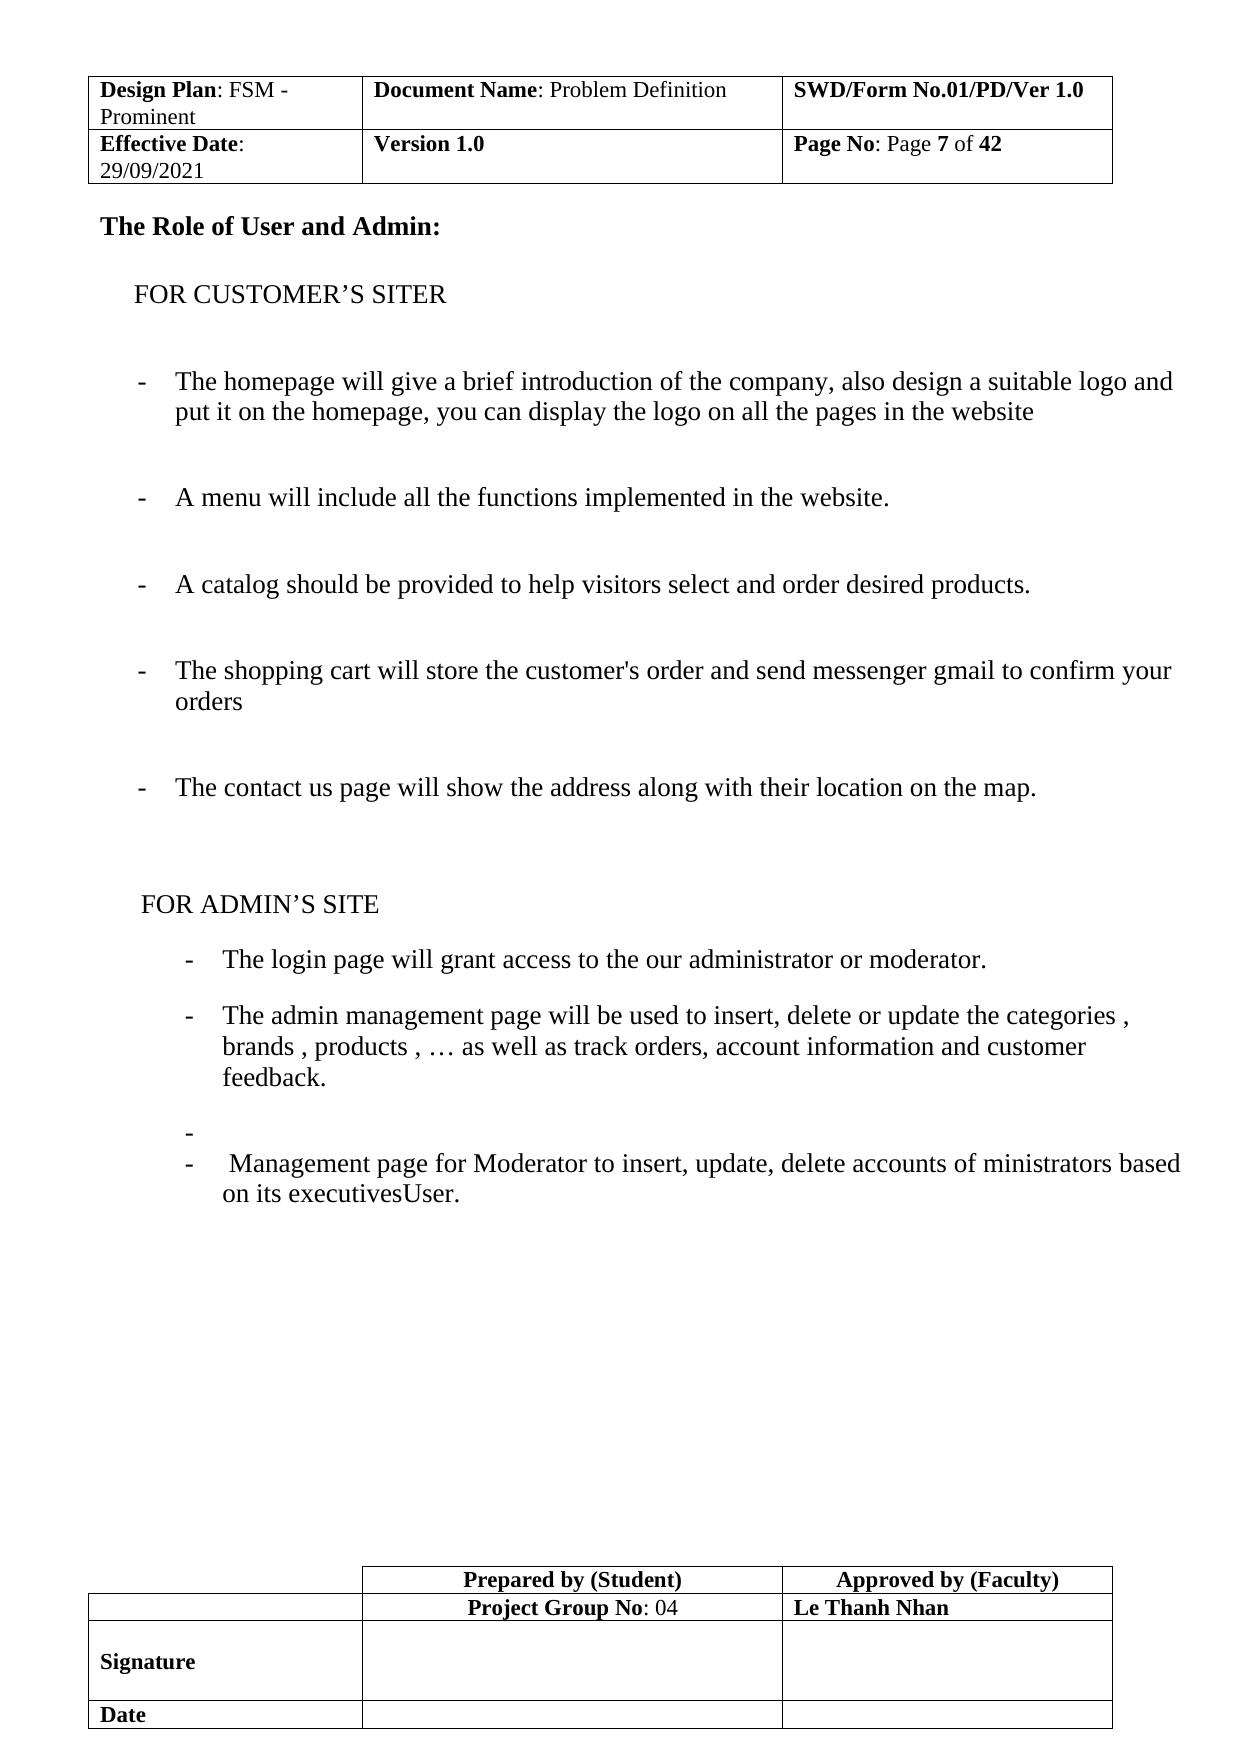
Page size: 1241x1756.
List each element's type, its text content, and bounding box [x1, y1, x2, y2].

list A menu will include all the functions implemented in the website. [137, 482, 1194, 513]
list The admin management page will be used to insert, delete or update the categories , brands , products , … as well as track orders, account information and customer feedback. [184, 1000, 1194, 1092]
list The shopping cart will store the customer's order and send messenger gmail to confirm your orders [137, 655, 1194, 716]
list The login page will grant access to the our administrator or moderator. [184, 944, 1194, 975]
text FOR ADMIN’S SITE [100, 889, 1194, 919]
list A catalog should be provided to help visitors select and order desired products. [137, 569, 1194, 599]
list Management page for Moderator to insert, update, delete accounts of ministrators based on its executivesUser. [184, 1148, 1194, 1209]
list The contact us page will show the address along with their location on the map. [137, 772, 1194, 802]
list The homepage will give a brief introduction of the company, also design a suitable logo and put it on the homepage, you can display the logo on all the pages in the website [137, 366, 1194, 427]
list FOR CUSTOMER’S SITER [100, 279, 1194, 310]
text The Role of User and Admin: [100, 210, 678, 242]
